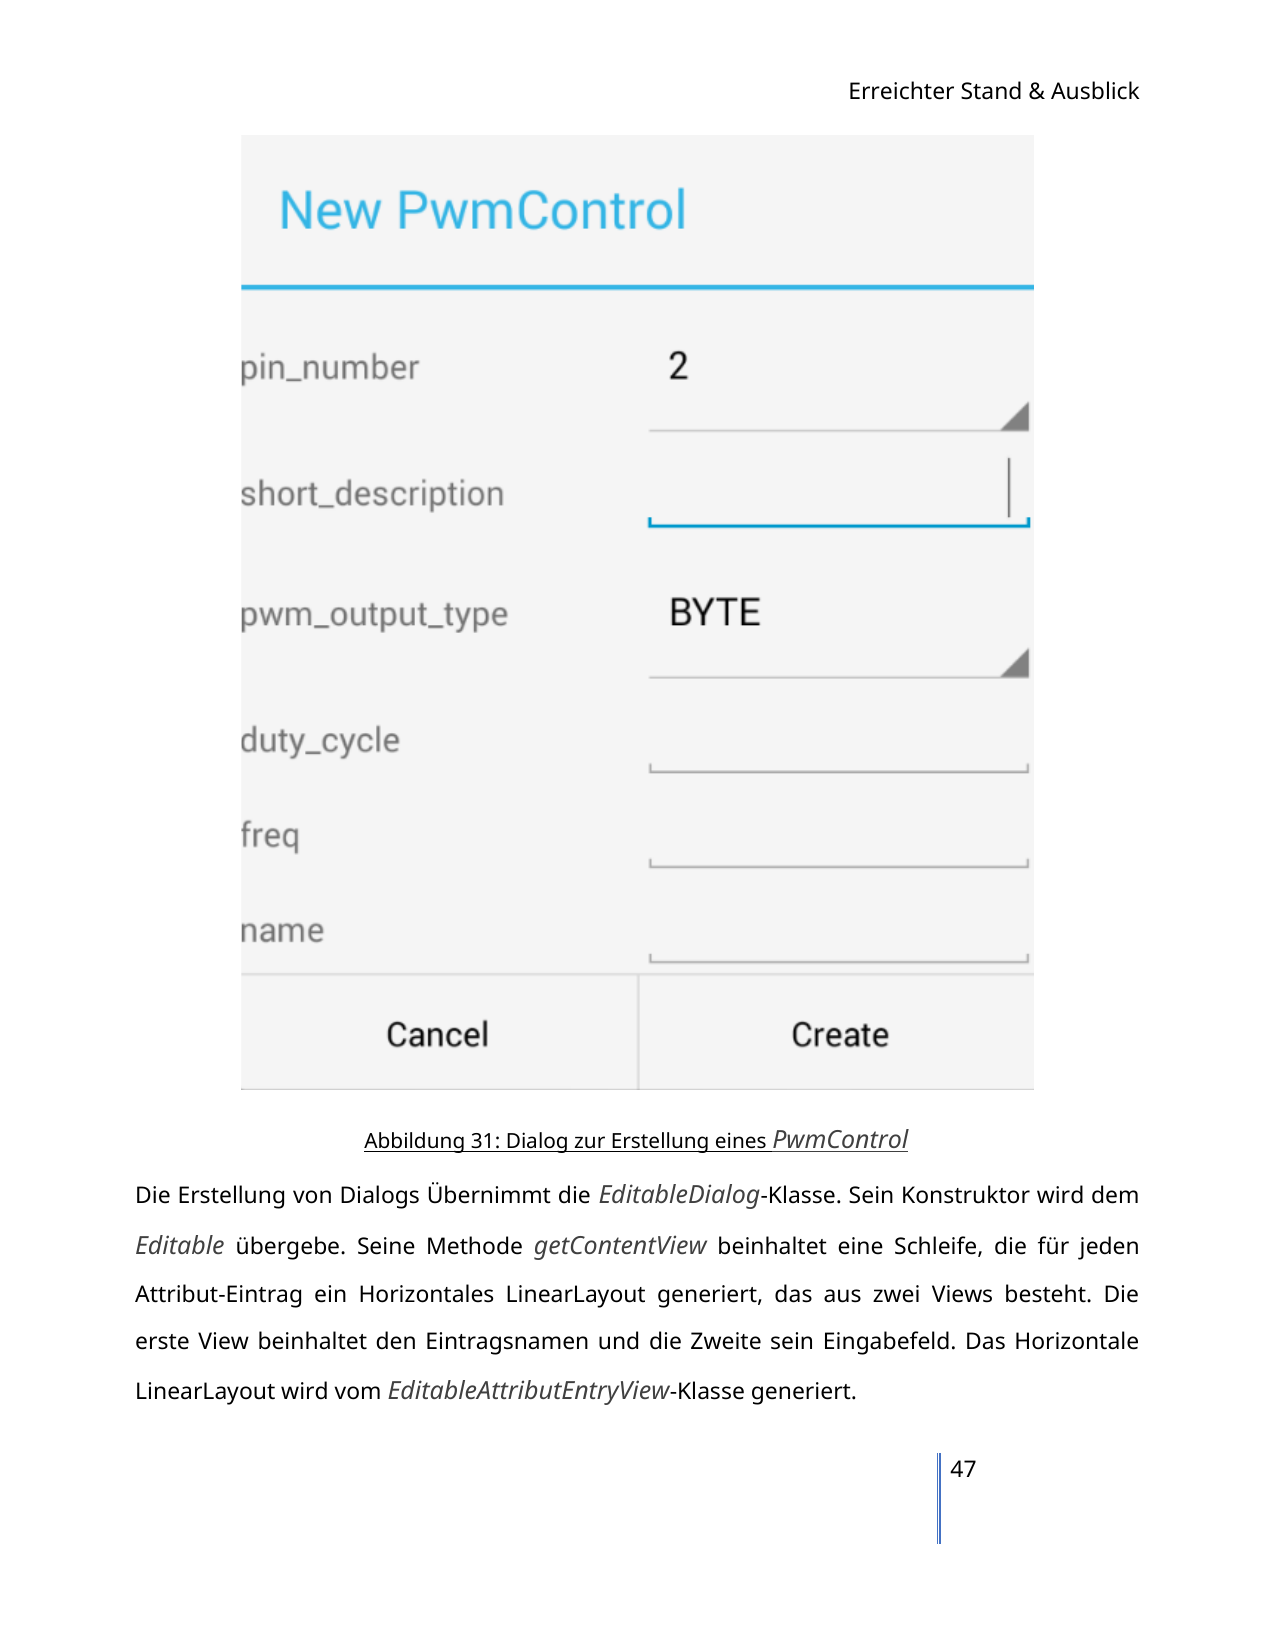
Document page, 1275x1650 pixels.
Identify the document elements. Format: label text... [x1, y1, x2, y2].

text Abbildung 31: Dialog zur Erstellung eines PwmControl [135, 1122, 1140, 1156]
picture [241, 135, 1034, 1090]
text Die Erstellung von Dialogs Übernimmt die EditableDialog-Klasse. Sein Konstruktor wird dem Editable übergebe. Seine Methode getContentView beinhaltet eine Schleife, die für jeden Attribut-Eintrag ein Horizontales LinearLayout generiert, das aus zwei Views besteht. Die erste View beinhaltet den Eintragsnamen und die Zweite sein Eingabefeld. Das Horizontale LinearLayout wird vom EditableAttributEntryView-Klasse generiert. [135, 1177, 1140, 1407]
